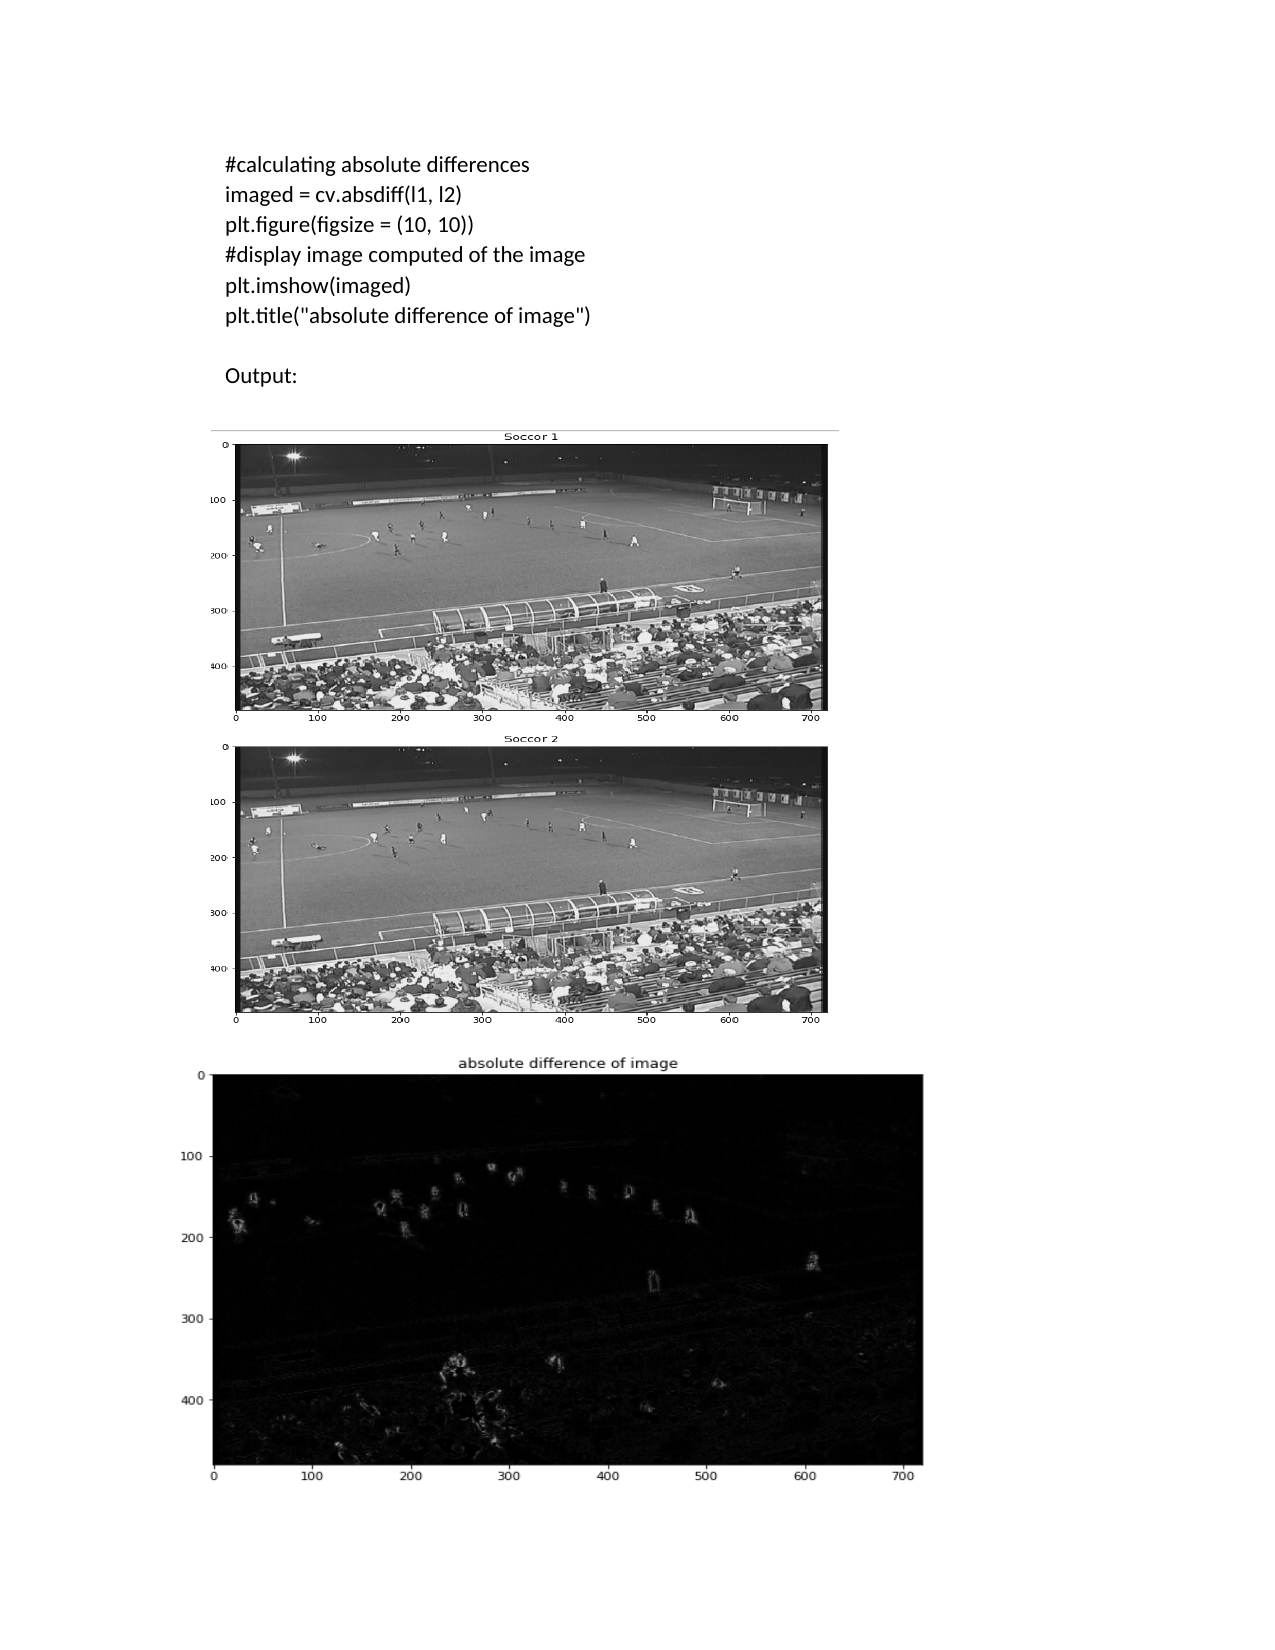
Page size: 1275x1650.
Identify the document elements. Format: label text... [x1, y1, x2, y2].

list #display image computed of the image [225, 241, 1125, 269]
picture [211, 429, 839, 1030]
list plt.title("absolute difference of image") [225, 301, 1125, 329]
picture [181, 1046, 968, 1498]
list plt.imshow(imaged) [225, 271, 1125, 299]
list #calculating absolute differences [225, 150, 1125, 178]
list imaged = cv.absdiff(l1, l2) [225, 180, 1125, 208]
list plt.figure(figsize = (10, 10)) [225, 210, 1125, 238]
list Output: [225, 361, 1125, 389]
